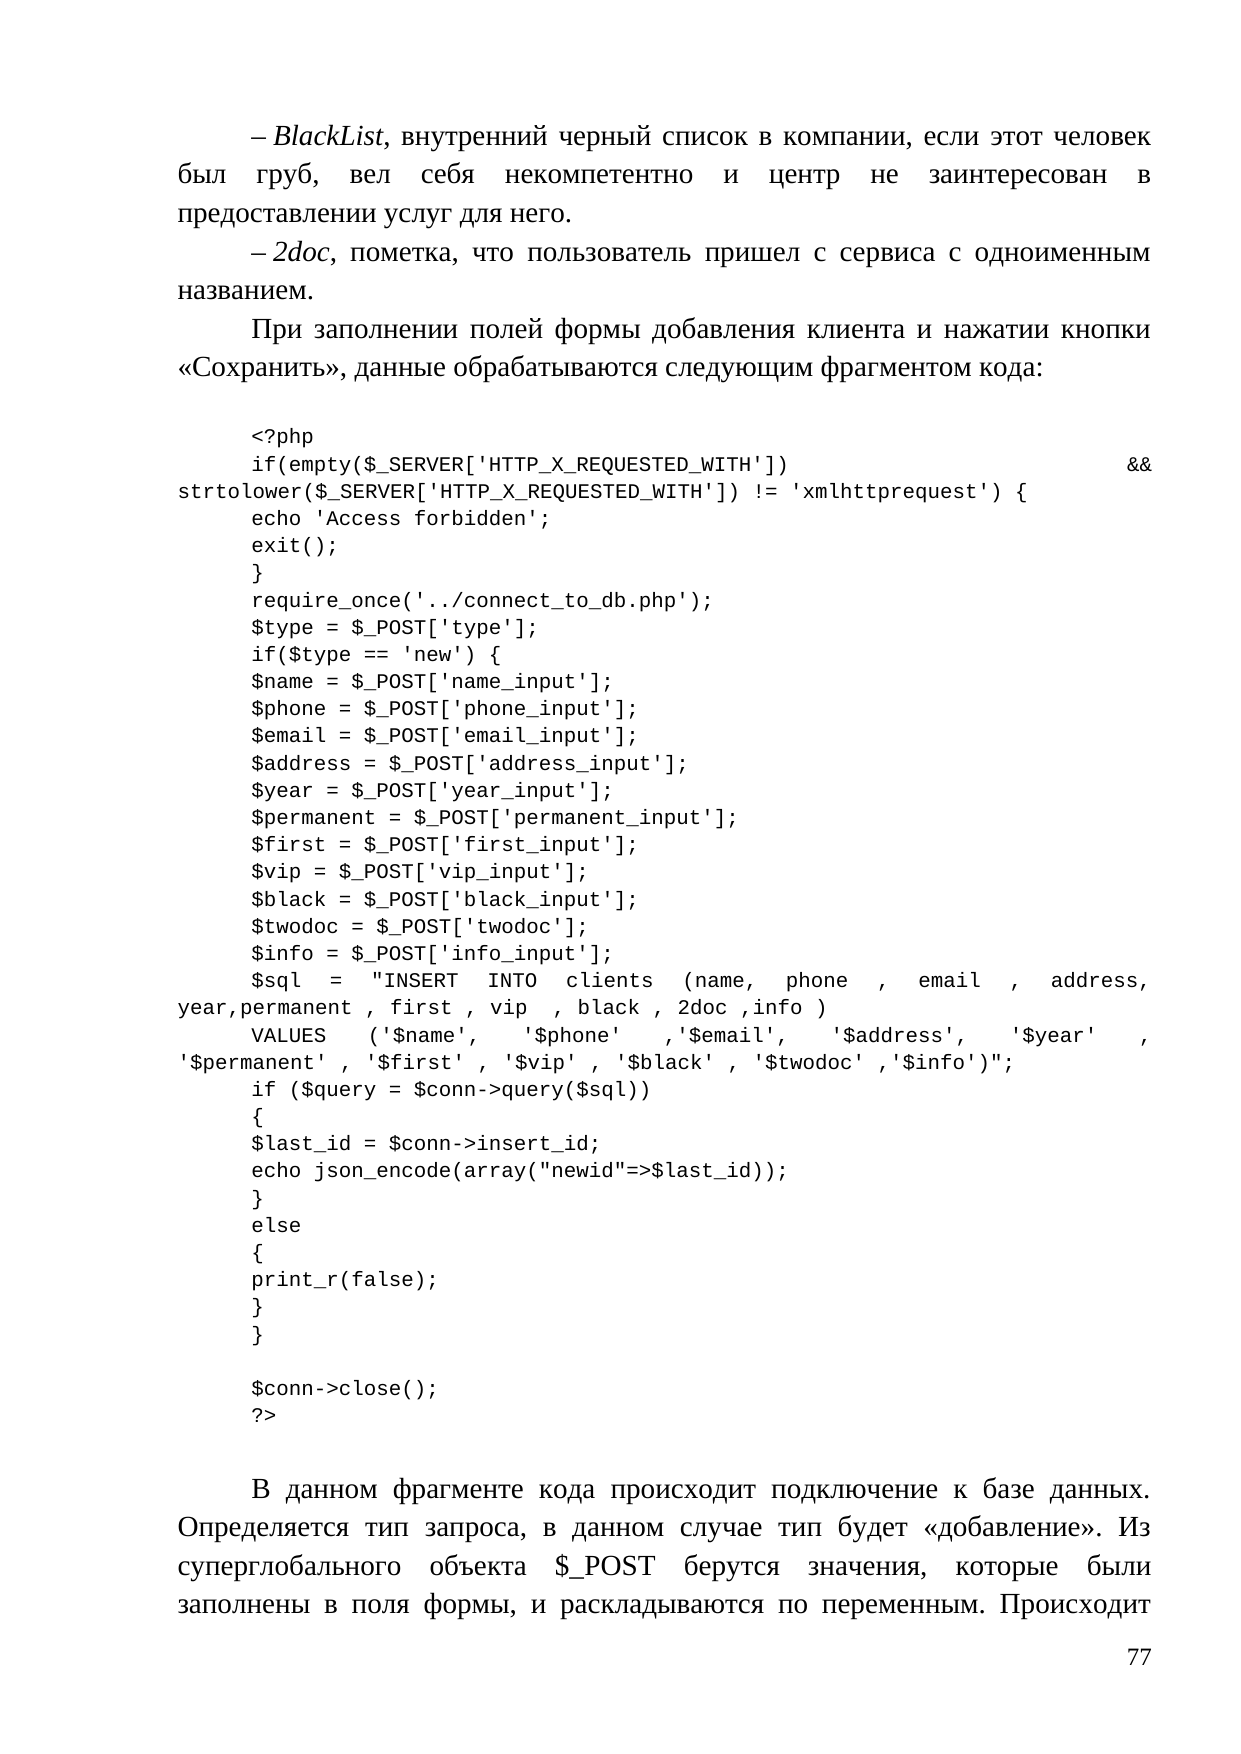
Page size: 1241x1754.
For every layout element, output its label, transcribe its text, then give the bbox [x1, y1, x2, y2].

text } [177, 1188, 1152, 1211]
text VALUES ('$name', '$phone' ,'$email', '$address', '$year' , '$permanent' , '$first' , '$vip' , '$black' , '$twodoc' ,'$info')"; [177, 1024, 1152, 1075]
text ?> [177, 1405, 1152, 1429]
text } [177, 1324, 1152, 1347]
text require_once('../connect_to_db.php'); [177, 589, 1152, 613]
text $address = $_POST['address_input']; [177, 753, 1152, 776]
text exit(); [177, 535, 1152, 559]
text $info = $_POST['info_input']; [177, 943, 1152, 967]
text { [177, 1106, 1152, 1130]
text $email = $_POST['email_input']; [177, 726, 1152, 749]
text $vip = $_POST['vip_input']; [177, 861, 1152, 885]
text $type = $_POST['type']; [177, 617, 1152, 640]
text else [177, 1215, 1152, 1238]
text $twodoc = $_POST['twodoc']; [177, 916, 1152, 939]
text if($type == 'new') { [177, 644, 1152, 668]
text $name = $_POST['name_input']; [177, 671, 1152, 695]
text $permanent = $_POST['permanent_input']; [177, 807, 1152, 831]
text print_r(false); [177, 1269, 1152, 1293]
text $phone = $_POST['phone_input']; [177, 698, 1152, 722]
text – BlackList, внутренний черный список в компании, если этот человек был груб, вел себя некомпетентно и центр не заинтересован в предоставлении услуг для него. [177, 118, 1152, 229]
text При заполнении полей формы добавления клиента и нажатии кнопки «Сохранить», данные обрабатываются следующим фрагментом кода: [177, 311, 1152, 383]
text – 2doc, пометка, что пользователь пришел с сервиса с одноименным названием. [177, 234, 1152, 306]
text $conn->close(); [177, 1378, 1152, 1402]
text if ($query = $conn->query($sql)) [177, 1079, 1152, 1103]
text <?php [177, 426, 1152, 450]
text $sql = "INSERT INTO clients (name, phone , email , address, year,permanent , first , vip , black , 2doc ,info ) [177, 970, 1152, 1021]
text $black = $_POST['black_input']; [177, 889, 1152, 912]
text echo 'Access forbidden'; [177, 508, 1152, 532]
text } [177, 1296, 1152, 1320]
text $first = $_POST['first_input']; [177, 834, 1152, 858]
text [177, 1471, 1152, 1620]
text $year = $_POST['year_input']; [177, 780, 1152, 803]
text echo json_encode(array("newid"=>$last_id)); [177, 1161, 1152, 1184]
text { [177, 1242, 1152, 1266]
text } [177, 562, 1152, 586]
text if(empty($_SERVER['HTTP_X_REQUESTED_WITH']) && strtolower($_SERVER['HTTP_X_REQUESTED_WITH']) != 'xmlhttprequest') { [177, 454, 1152, 504]
text $last_id = $conn->insert_id; [177, 1133, 1152, 1157]
